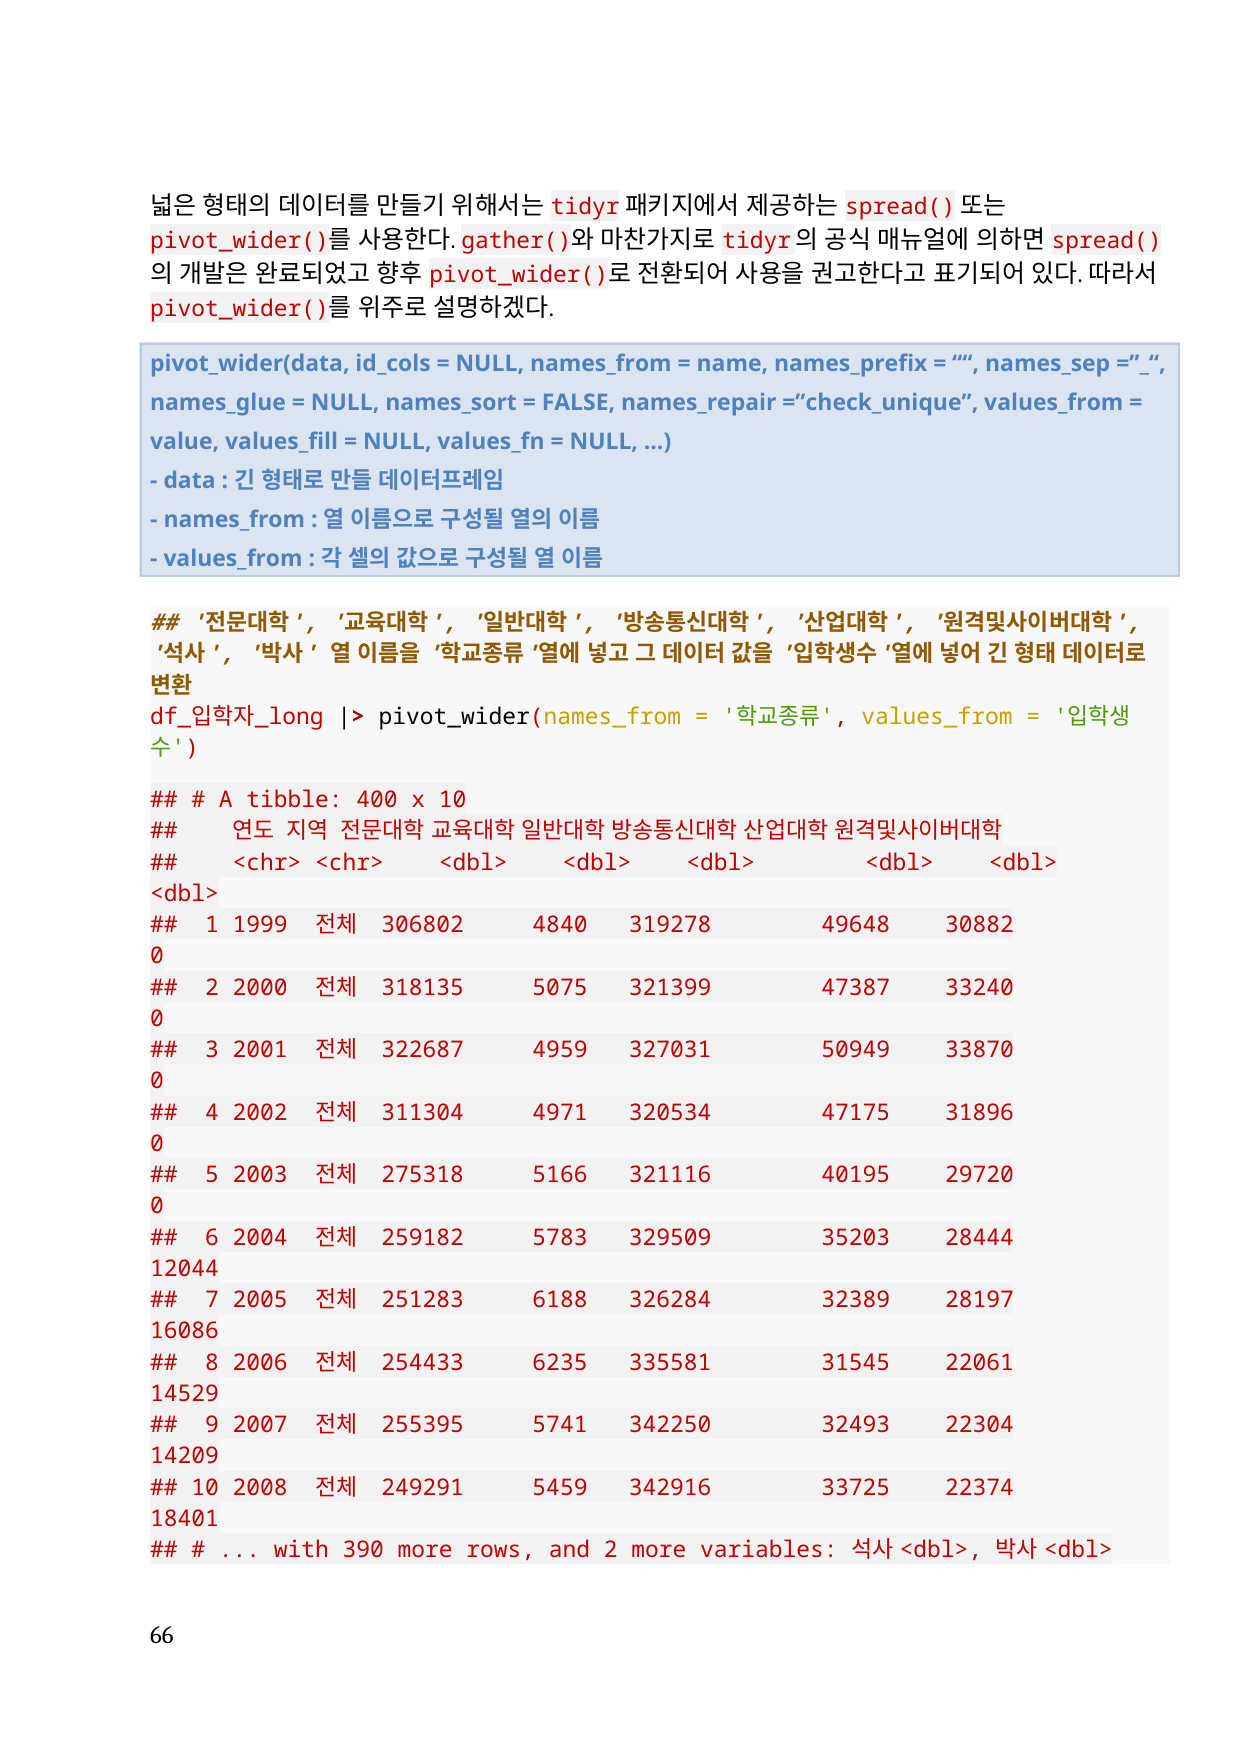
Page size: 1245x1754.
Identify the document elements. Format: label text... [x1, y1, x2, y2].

text ## '전문대학', '교육대학', '일반대학', '방송통신대학', '산업대학', '원격및사이버대학', '석사', '박사' 열 이름을 '학교종류'열에 넣고 그 데이터 값을 '입학생수'열에 넣어 긴 형태 데이터로 변환 df_입학자_long |> pivot_wider(names_from = '학교종류', values_from = '입학생수') [150, 606, 1170, 762]
text 넓은 형태의 데이터를 만들기 위해서는 tidyr 패키지에서 제공하는 spread() 또는 pivot_wider()를 사용한다. gather()와 마찬가지로 tidyr의 공식 매뉴얼에 의하면 spread()의 개발은 완료되었고 향후 pivot_wider()로 전환되어 사용을 권고한다고 표기되어 있다. 따라서 pivot_wider()를 위주로 설명하겠다. [150, 187, 1170, 324]
text ## # A tibble: 400 x 10 ## 연도 지역 전문대학 교육대학 일반대학 방송통신대학 산업대학 원격및사이버대학 ## <chr> <chr> <dbl> <dbl> <dbl> <dbl> <dbl> <dbl> ## 1 1999 전체 306802 4840 319278 49648 30882 0 ## 2 2000 전체 318135 5075 321399 47387 33240 0 ## 3 2001 전체 322687 4959 327031 50949 33870 0 ## 4 2002 전체 311304 4971 320534 47175 31896 0 ## 5 2003 전체 275318 5166 321116 40195 29720 0 ## 6 2004 전체 259182 5783 329509 35203 28444 12044 ## 7 2005 전체 251283 6188 326284 32389 28197 16086 ## 8 2006 전체 254433 6235 335581 31545 22061 14529 ## 9 2007 전체 255395 5741 342250 32493 22304 14209 ## 10 2008 전체 249291 5459 342916 33725 22374 18401 ## # ... with 390 more rows, and 2 more variables: 석사 <dbl>, 박사 <dbl> [164, 783, 1170, 1564]
text pivot_wider(data, id_cols = NULL, names_from = name, names_prefix = ““, names_sep =”_“, names_glue = NULL, names_sort = FALSE, names_repair =”check_unique”, values_from = value, values_fill = NULL, values_fn = NULL, …) - data : 긴 형태로 만들 데이터프레임 - names_from : 열 이름으로 구성될 열의 이름 - values_from : 각 셀의 값으로 구성될 열 이름 [142, 345, 1178, 575]
